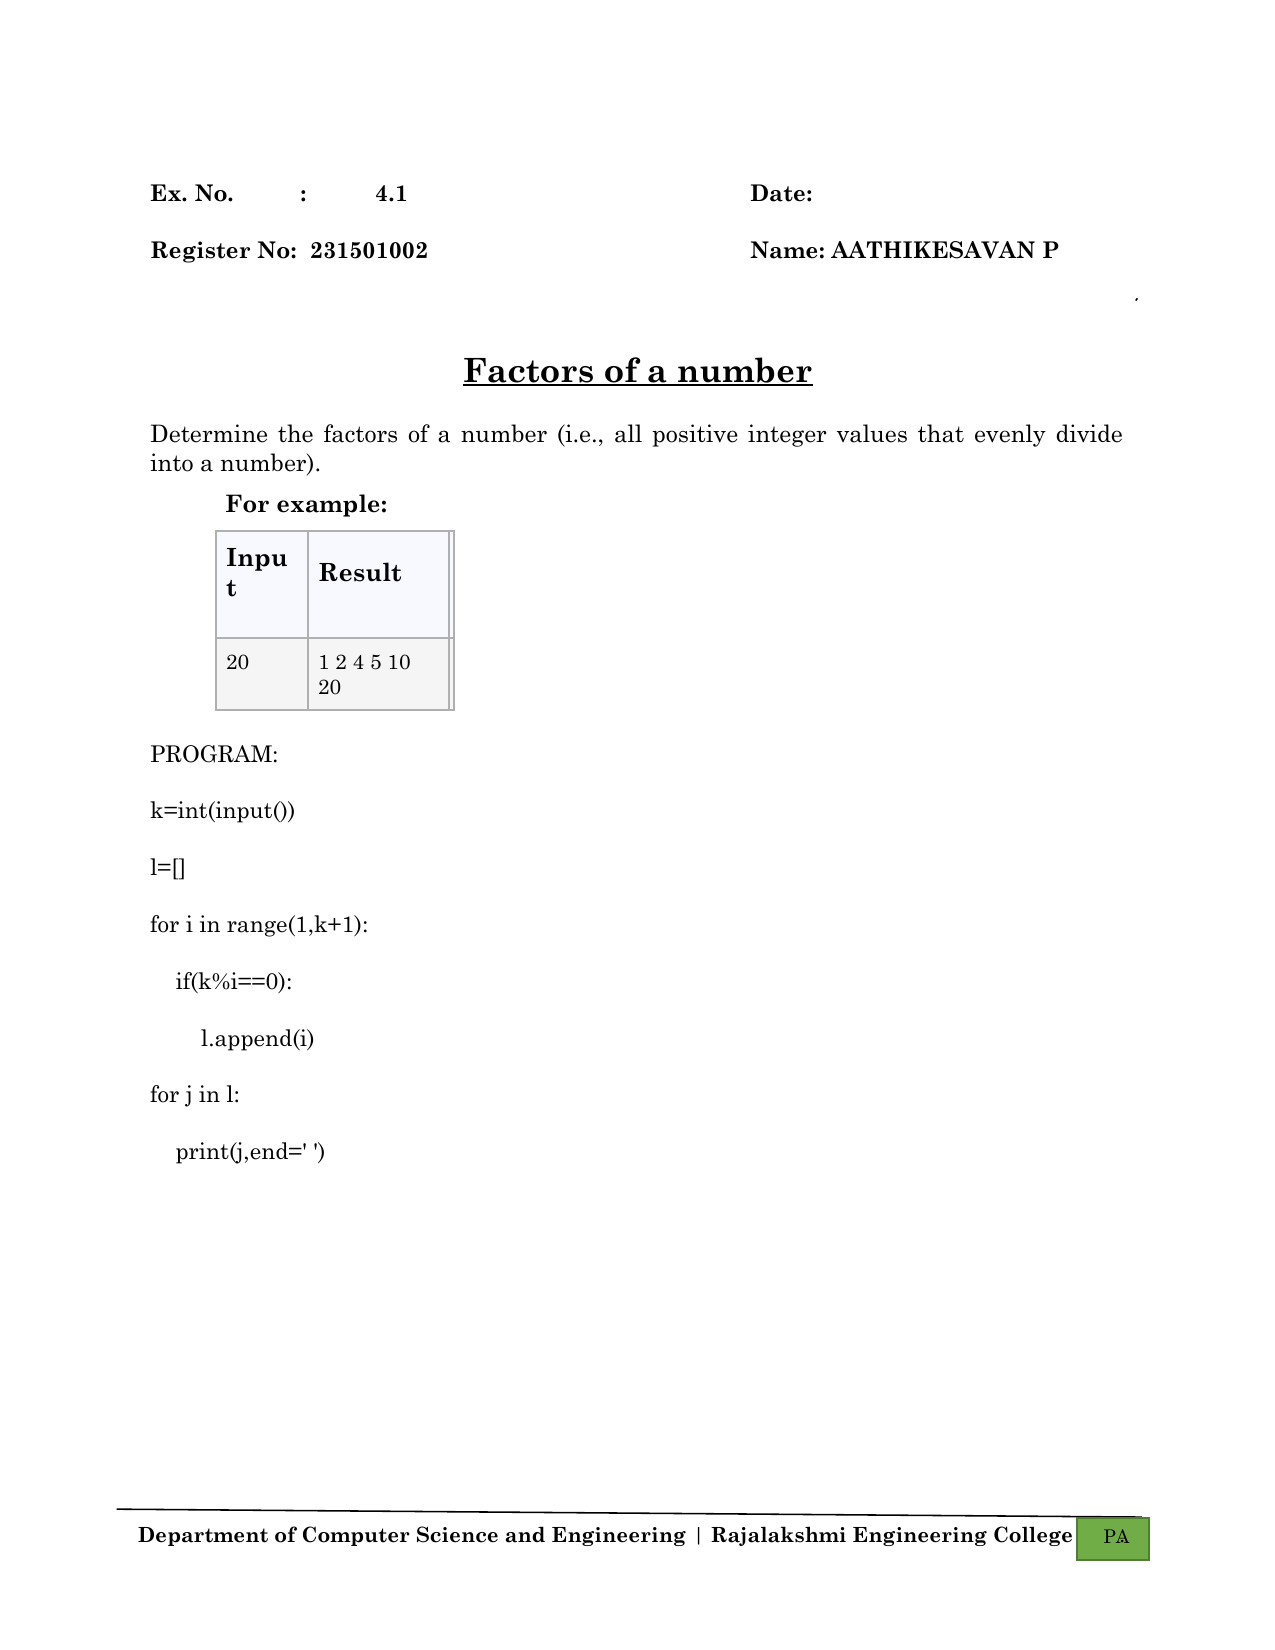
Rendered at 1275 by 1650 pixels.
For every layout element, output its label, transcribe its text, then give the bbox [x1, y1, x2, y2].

text Register No: 231501002 Name: AATHIKESAVAN P [150, 236, 1125, 263]
text for j in l: [150, 1080, 1125, 1108]
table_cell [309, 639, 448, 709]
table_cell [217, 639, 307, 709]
text Determine the factors of a number (i.e., all positive integer values that evenly divide into a number). [150, 419, 1125, 476]
text l=[] [150, 853, 1125, 881]
text l.append(i) [150, 1023, 1125, 1051]
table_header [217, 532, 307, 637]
text Ex. No. : 4.1 Date: [150, 179, 1125, 207]
text For example: [225, 489, 1125, 518]
text Factors of a number [150, 349, 1125, 389]
text if(k%i==0): [150, 967, 1125, 994]
text for i in range(1,k+1): [150, 910, 1125, 937]
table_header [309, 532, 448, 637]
text print(j,end=' ') [150, 1137, 1125, 1164]
text PROGRAM: [150, 739, 1125, 767]
text k=int(input()) [150, 796, 1125, 824]
